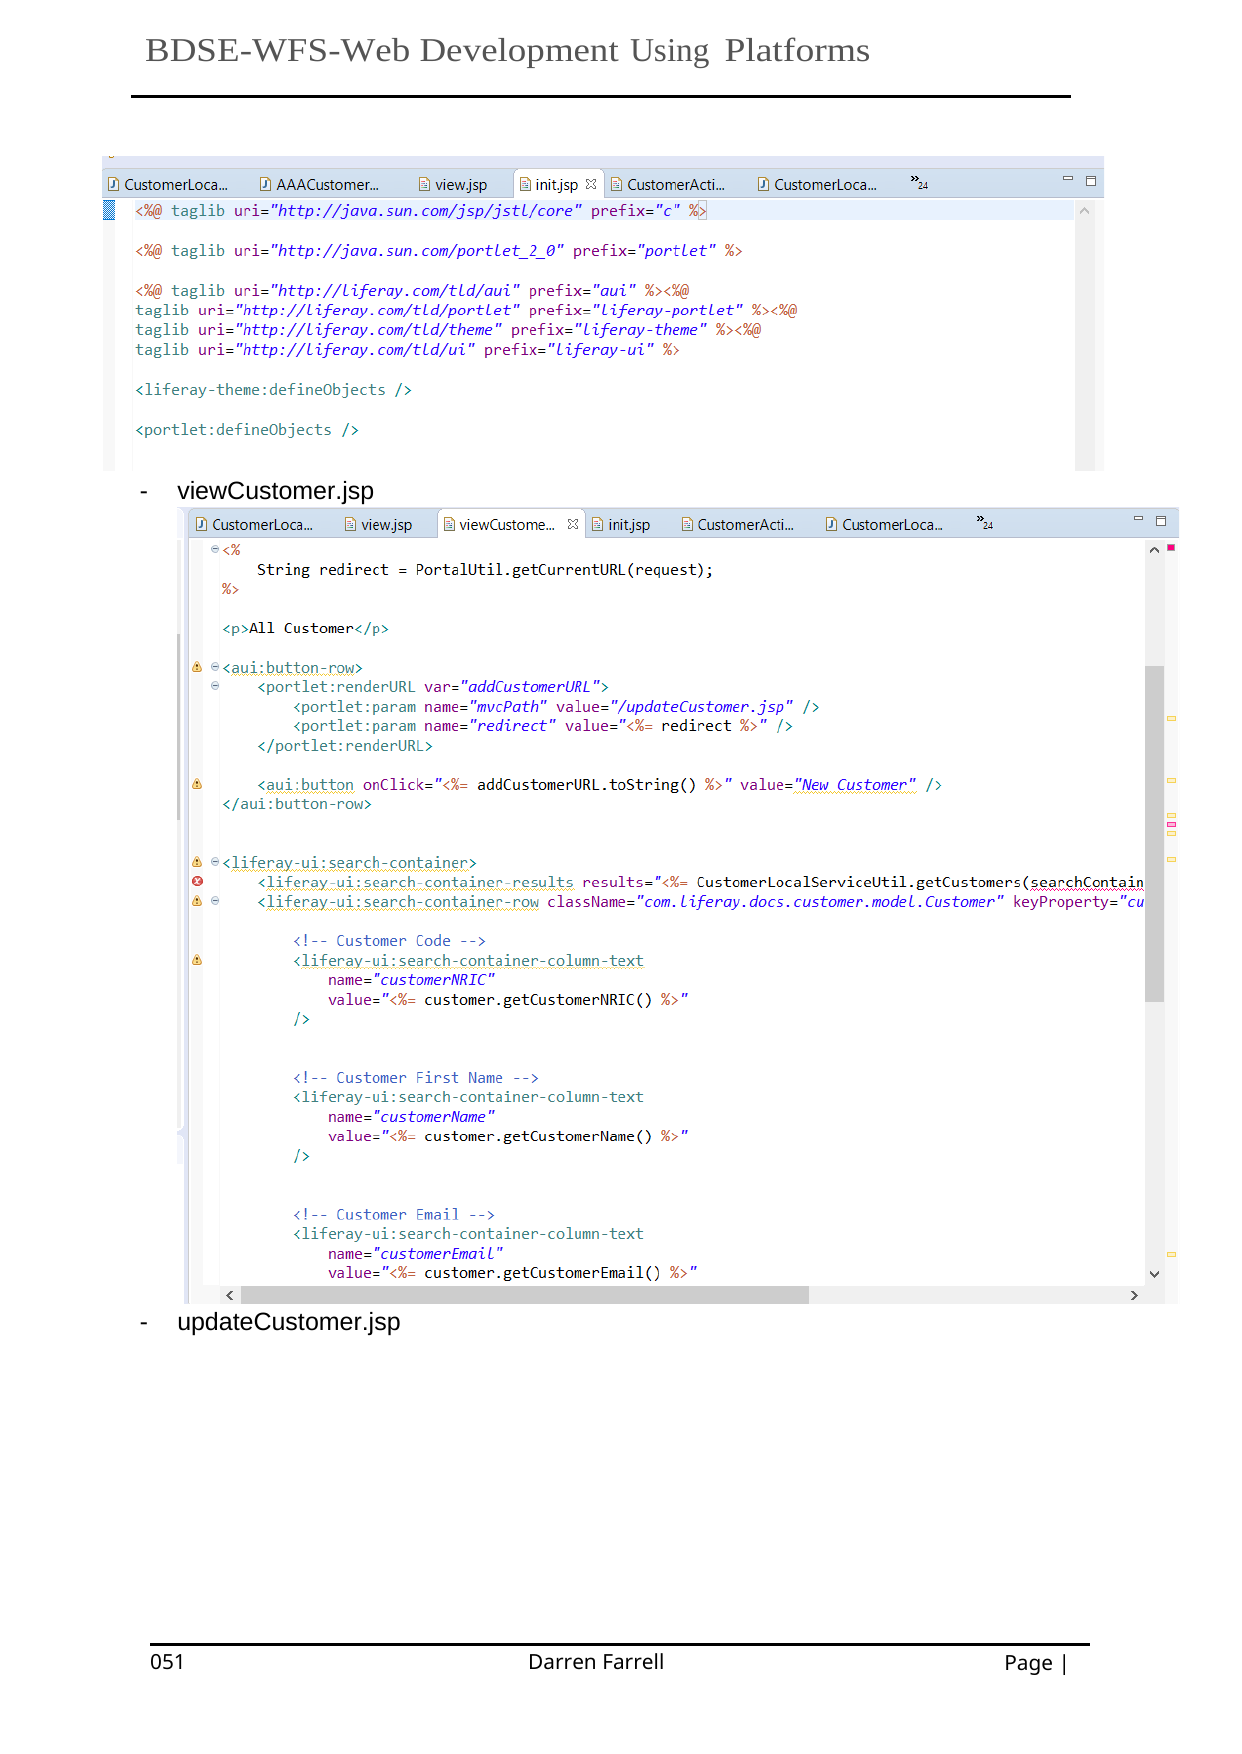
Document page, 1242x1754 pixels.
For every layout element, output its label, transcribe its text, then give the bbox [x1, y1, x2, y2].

list updateCustomer.jsp [139, 1303, 1104, 1337]
picture [102, 156, 1105, 471]
list viewCustomer.jsp [139, 473, 1104, 507]
picture [177, 507, 1180, 1304]
